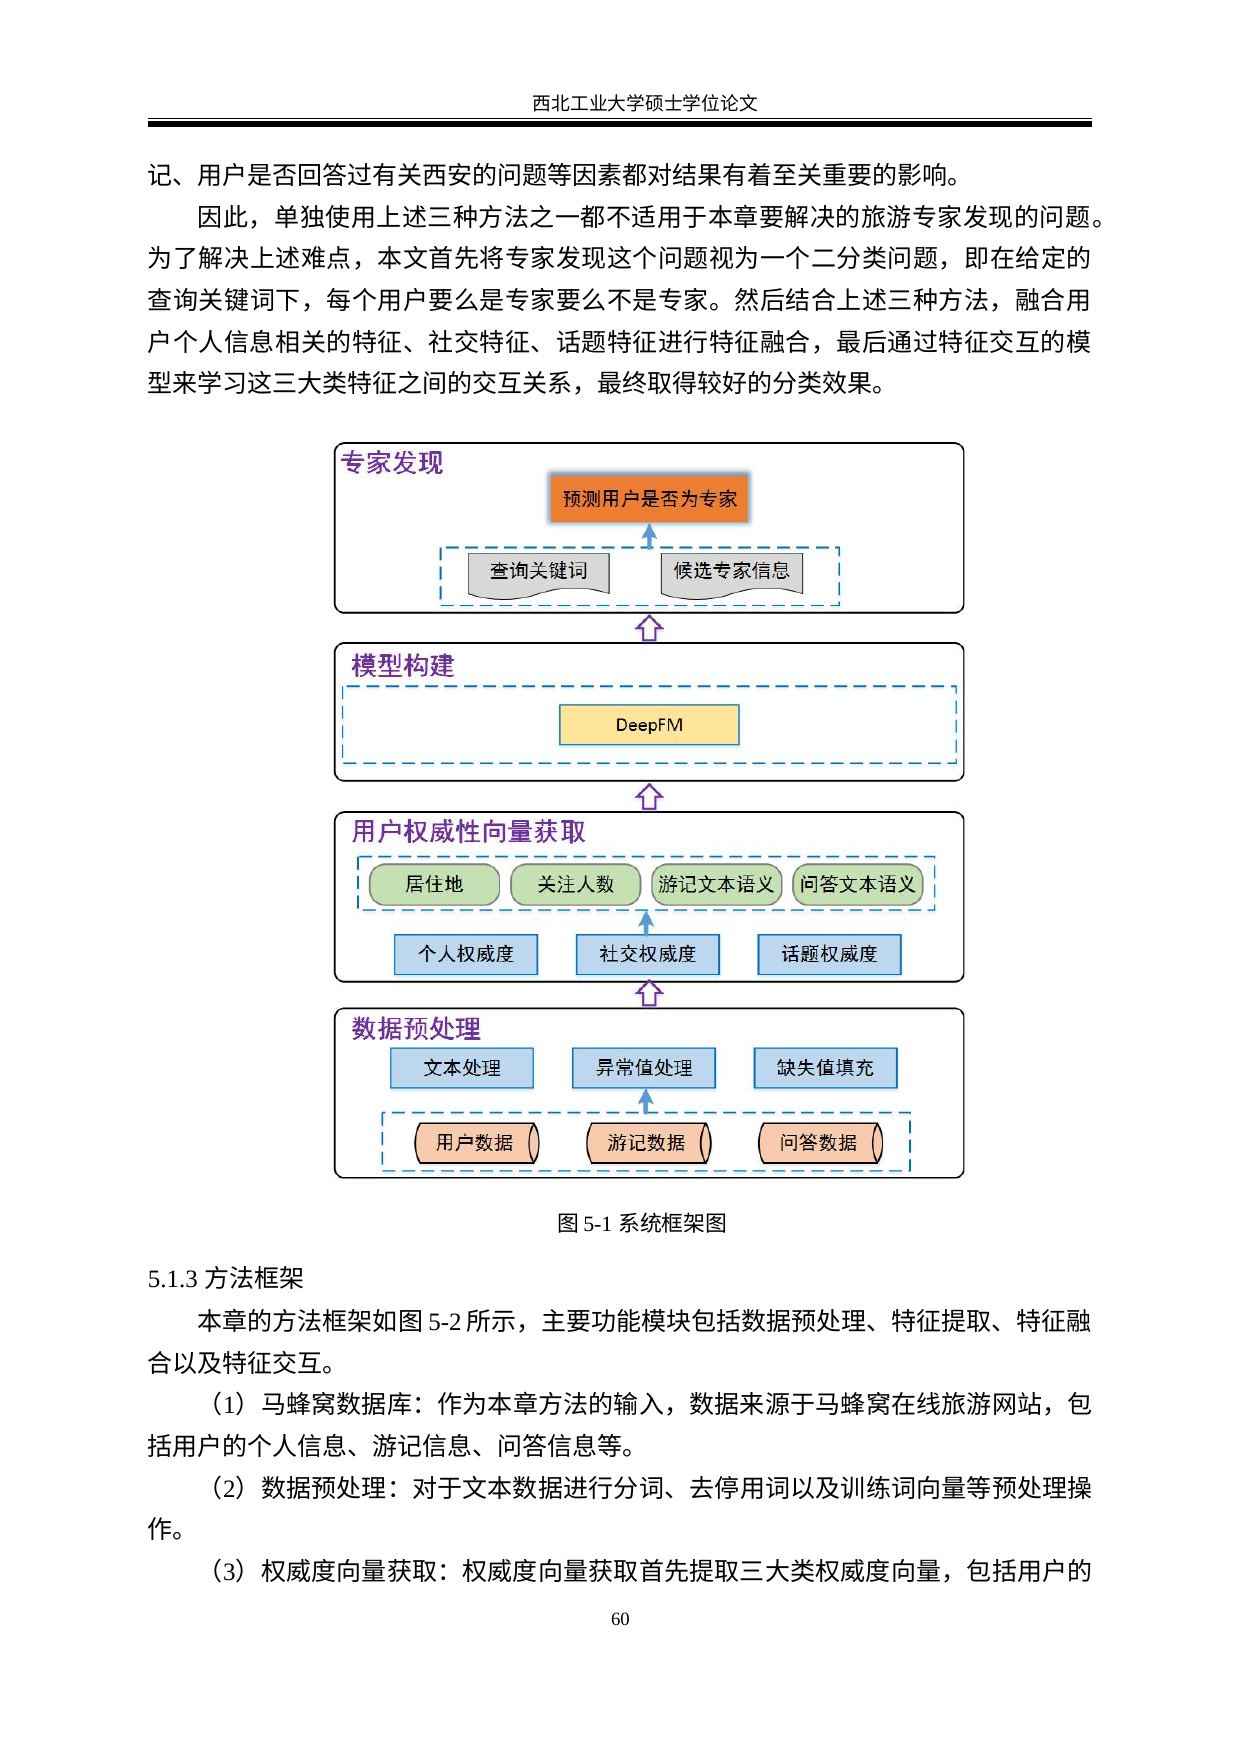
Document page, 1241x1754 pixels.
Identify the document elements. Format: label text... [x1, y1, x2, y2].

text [148, 1546, 1092, 1588]
text 因此，单独使用上述三种方法之一都不适用于本章要解决的旅游专家发现的问题。为了解决上述难点，本文首先将专家发现这个问题视为一个二分类问题，即在给定的查询关键词下，每个用户要么是专家要么不是专家。然后结合上述三种方法，融合用户个人信息相关的特征、社交特征、话题特征进行特征融合，最后通过特征交互的模型来学习这三大类特征之间的交互关系，最终取得较好的分类效果。 [148, 192, 1092, 400]
text （2）数据预处理：对于文本数据进行分词、去停用词以及训练词向量等预处理操作。 [148, 1463, 1092, 1546]
text 本章的方法框架如图5-2所示，主要功能模块包括数据预处理、特征提取、特征融合以及特征交互。 [148, 1296, 1092, 1379]
text 图5-1 系统框架图 [148, 1196, 1092, 1237]
picture [325, 441, 965, 1179]
text （1）马蜂窝数据库：作为本章方法的输入，数据来源于马蜂窝在线旅游网站，包括用户的个人信息、游记信息、问答信息等。 [148, 1379, 1092, 1463]
subtitle 5.1.3 方法框架 [148, 1254, 1092, 1296]
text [148, 150, 1092, 192]
